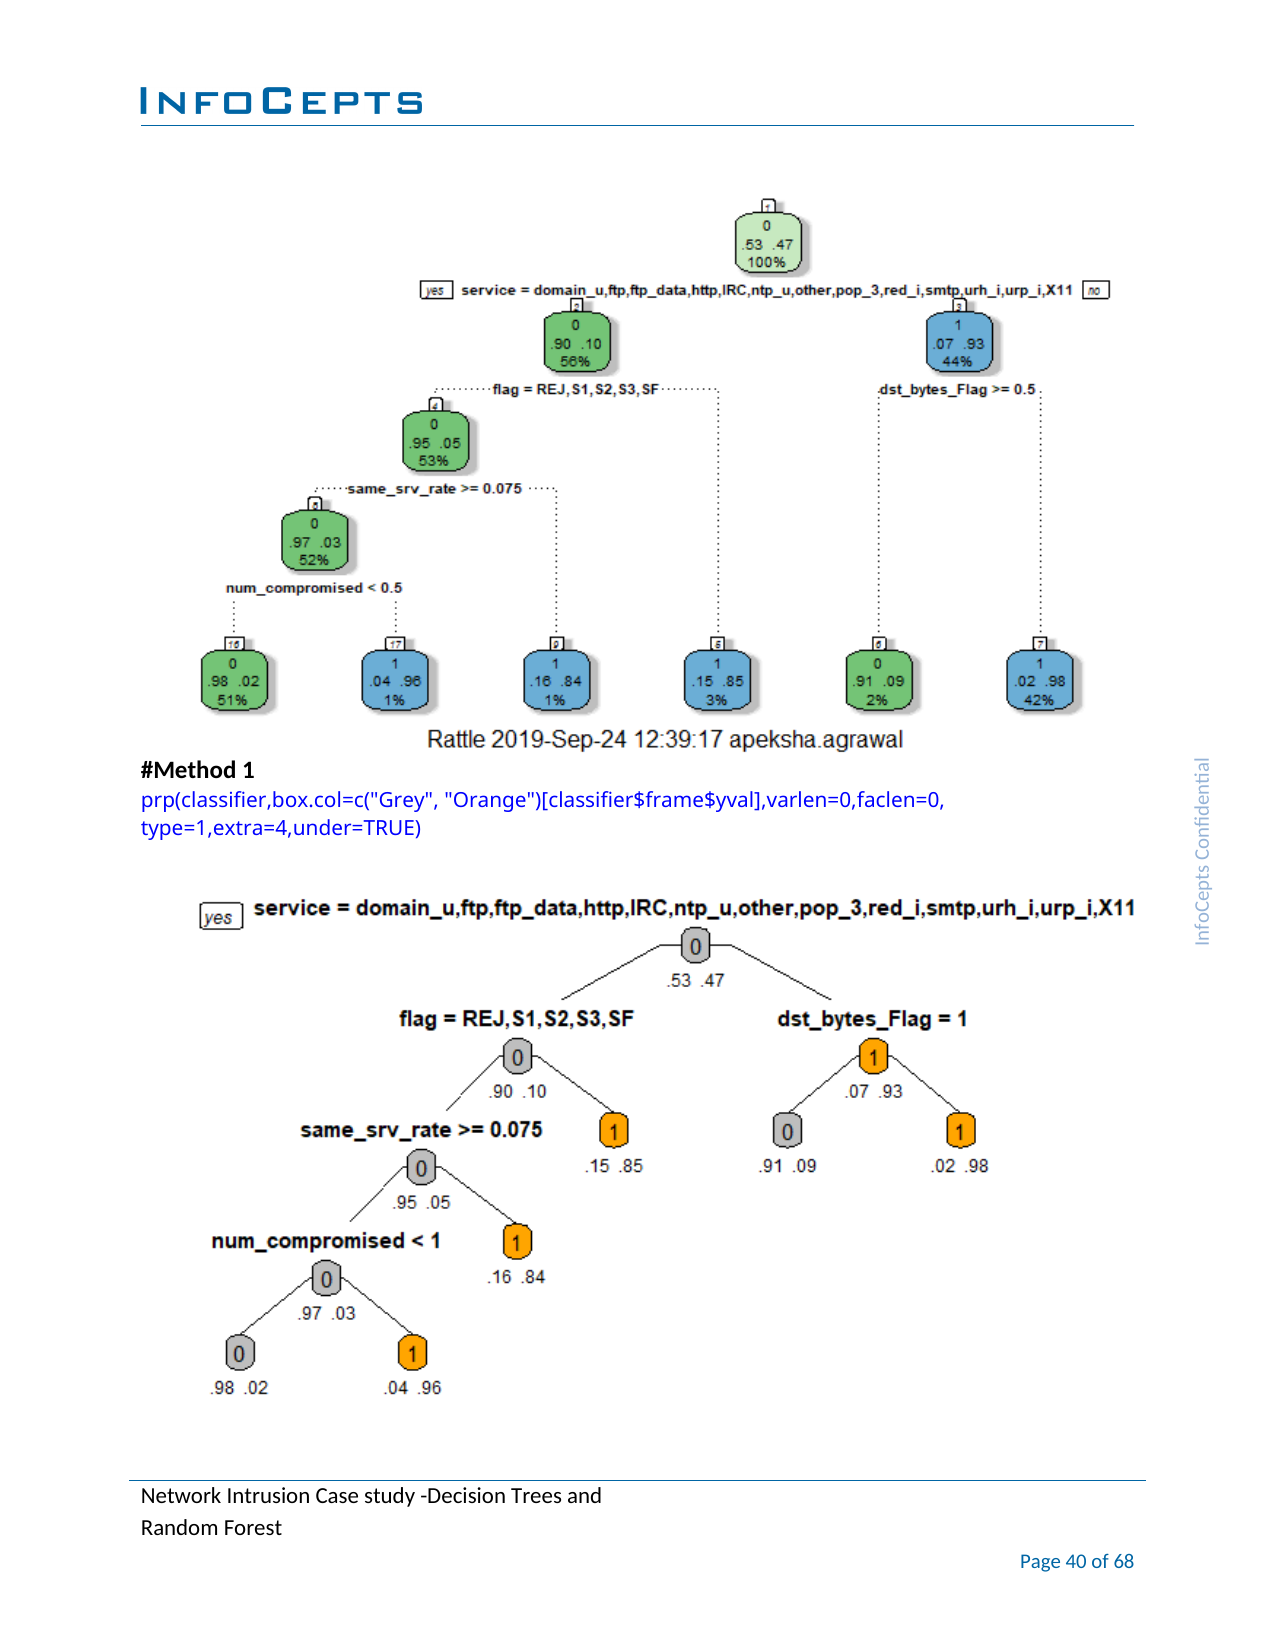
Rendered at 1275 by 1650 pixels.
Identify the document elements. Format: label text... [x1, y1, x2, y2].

picture [140, 87, 422, 114]
text #Method 1 [141, 755, 1134, 785]
picture [140, 155, 1135, 755]
picture [140, 841, 1135, 1441]
text prp(classifier,box.col=c("Grey", "Orange")[classifier$frame$yval],varlen=0,faclen=0, type=1,extra=4,under=TRUE) [141, 785, 1134, 841]
